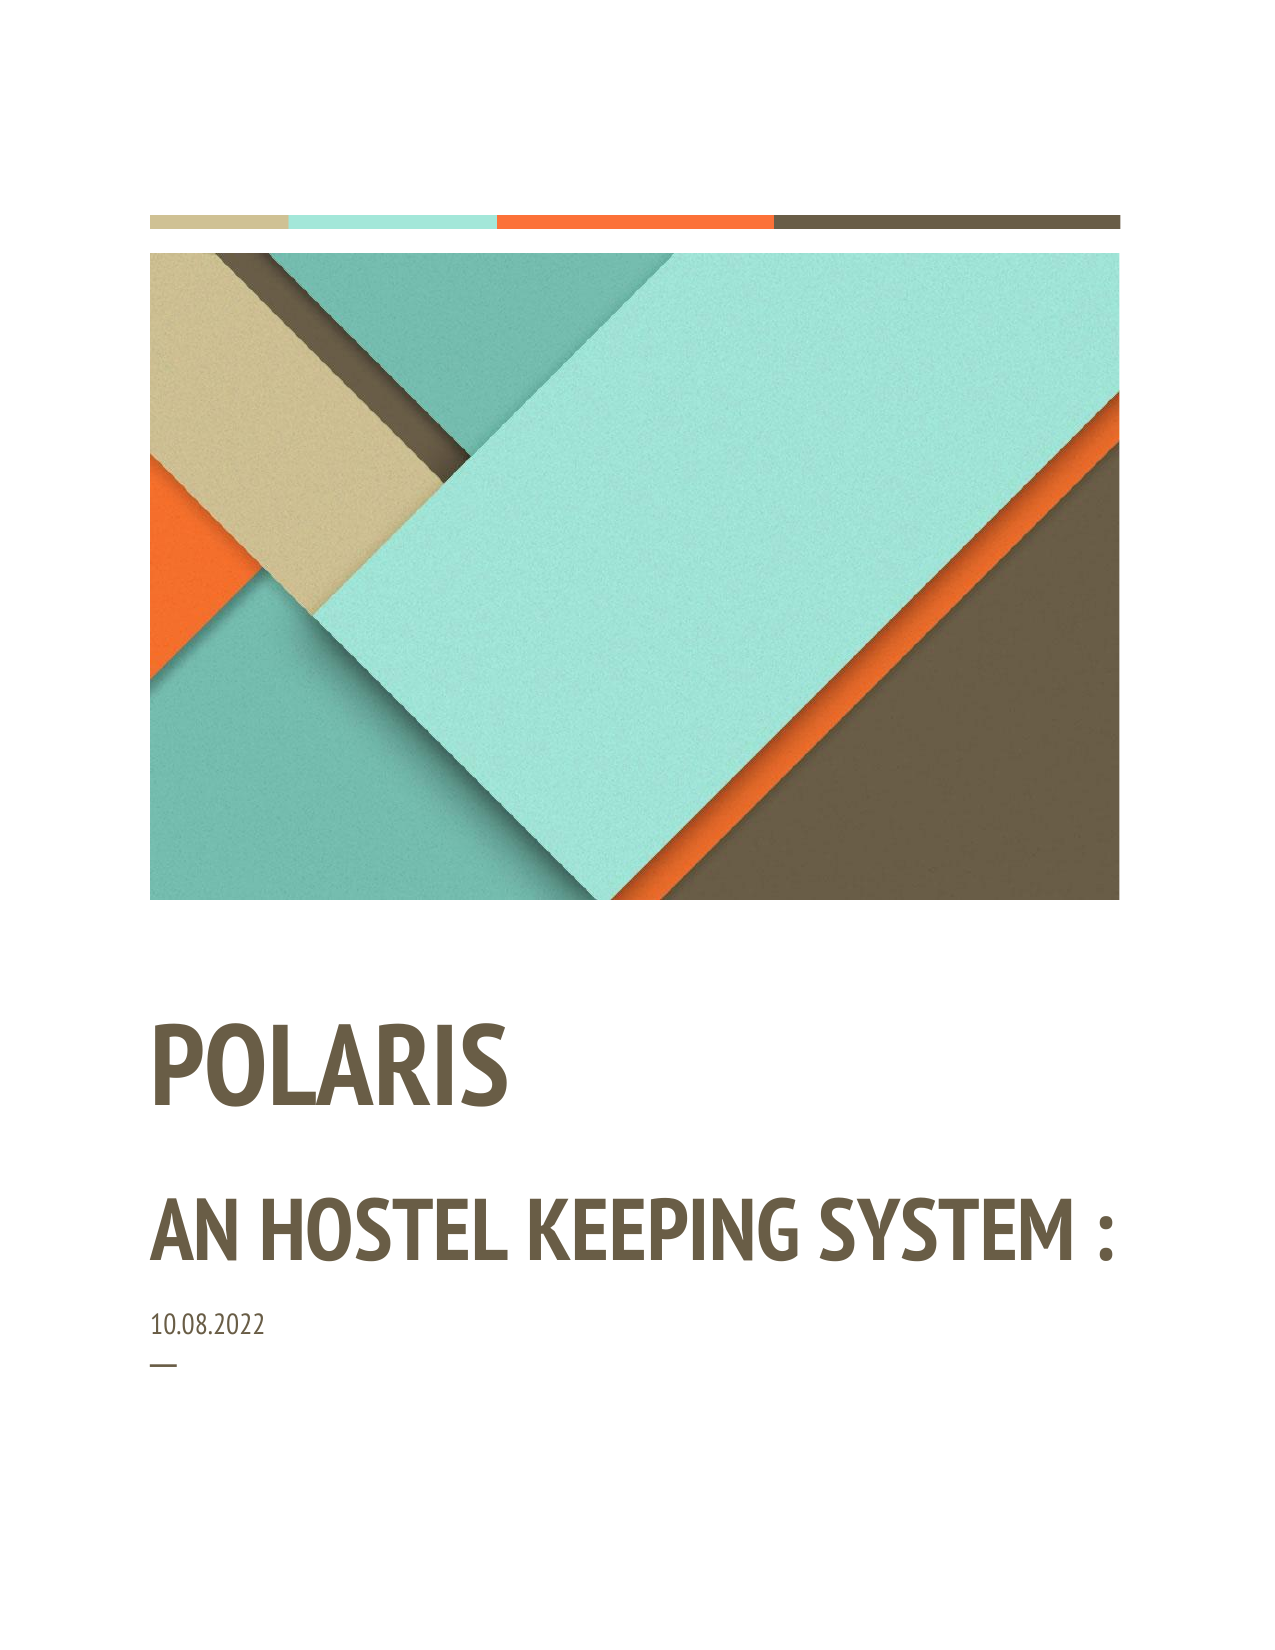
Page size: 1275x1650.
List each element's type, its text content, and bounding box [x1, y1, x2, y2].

subtitle 10.08.2022 [150, 1305, 1125, 1343]
title POLARIS [150, 989, 1125, 1137]
picture [150, 253, 1120, 900]
picture [150, 215, 1121, 229]
text ─ [150, 1343, 1125, 1386]
title AN HOSTEL KEEPING SYSTEM : [150, 1171, 1125, 1284]
